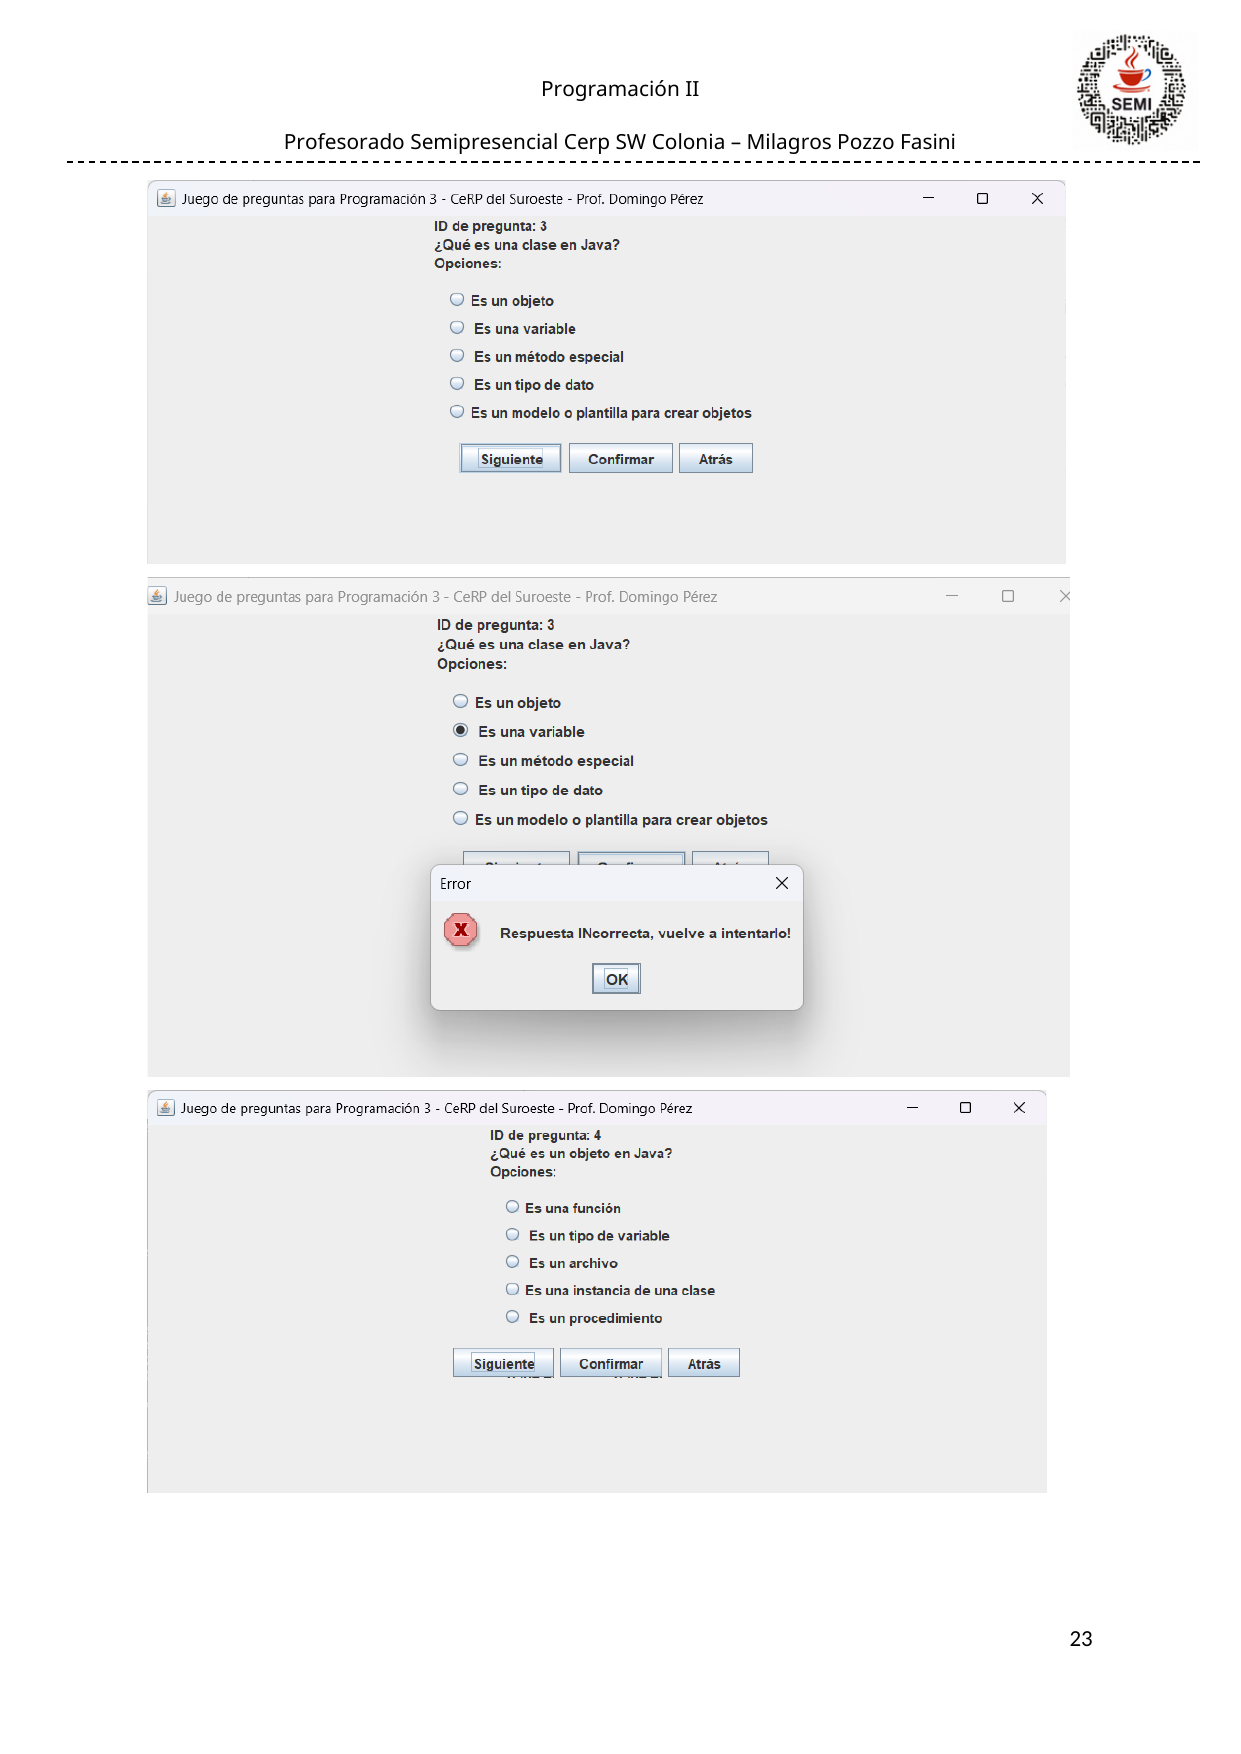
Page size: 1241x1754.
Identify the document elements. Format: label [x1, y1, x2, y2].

picture [147, 577, 1070, 1077]
picture [147, 180, 1066, 564]
picture [147, 1090, 1047, 1493]
picture [1072, 30, 1199, 151]
